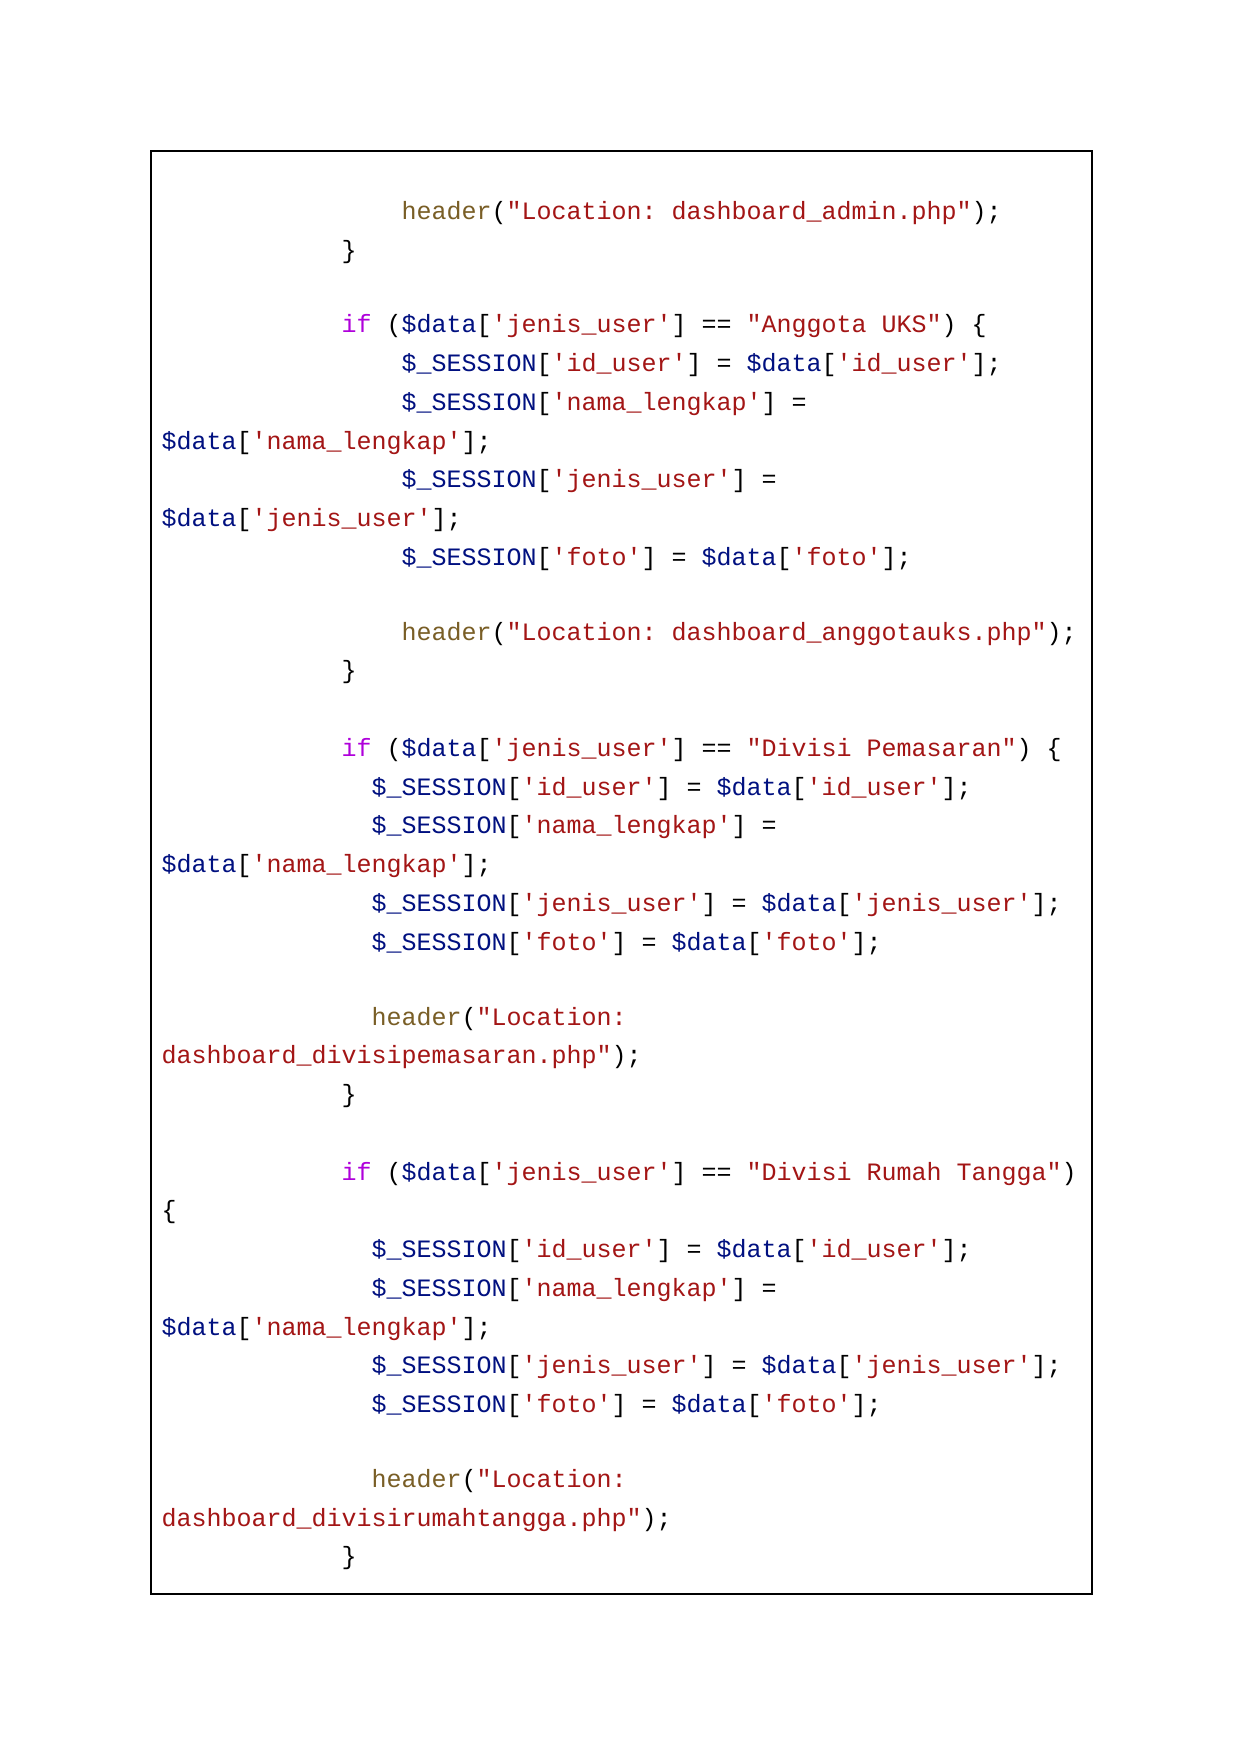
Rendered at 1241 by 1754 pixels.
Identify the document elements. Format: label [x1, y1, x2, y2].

table_cell [152, 152, 1091, 1592]
